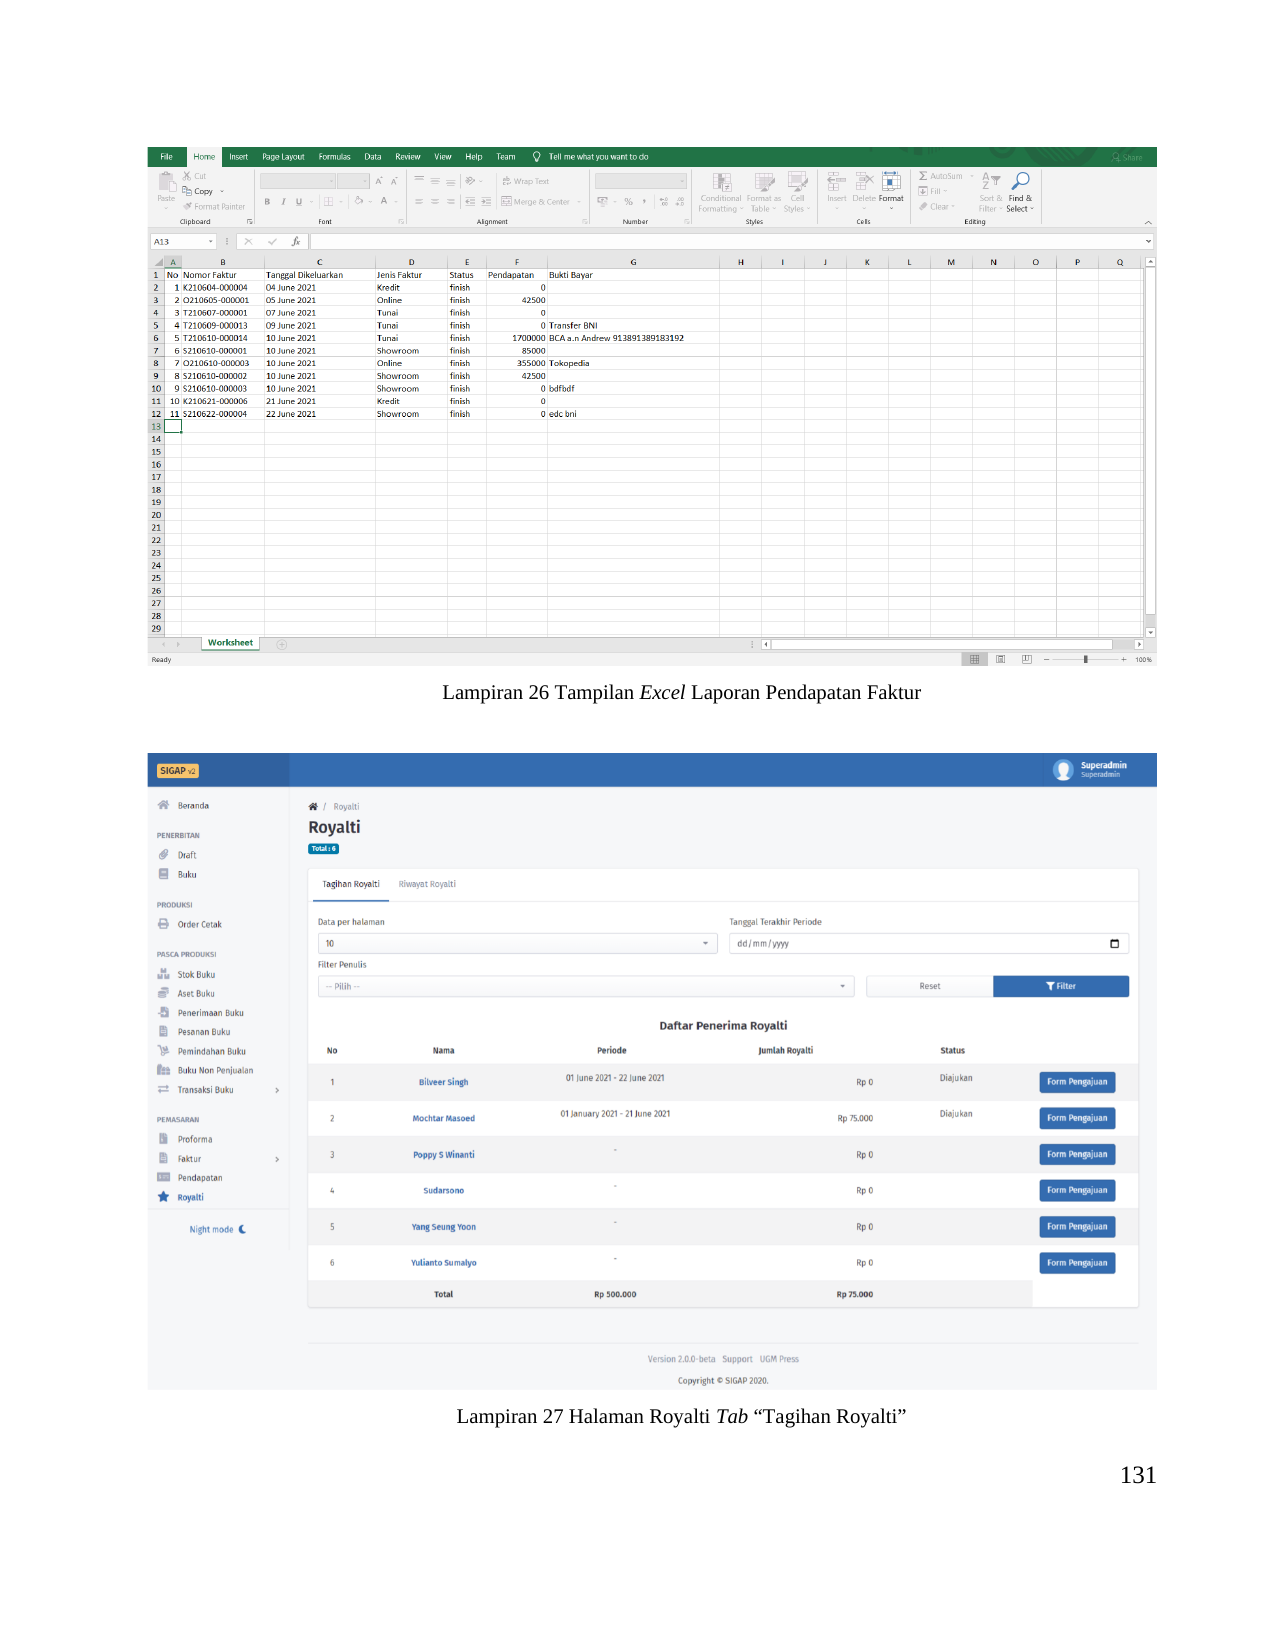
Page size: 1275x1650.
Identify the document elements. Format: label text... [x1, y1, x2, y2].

picture [147, 753, 1157, 1390]
picture [147, 147, 1157, 666]
